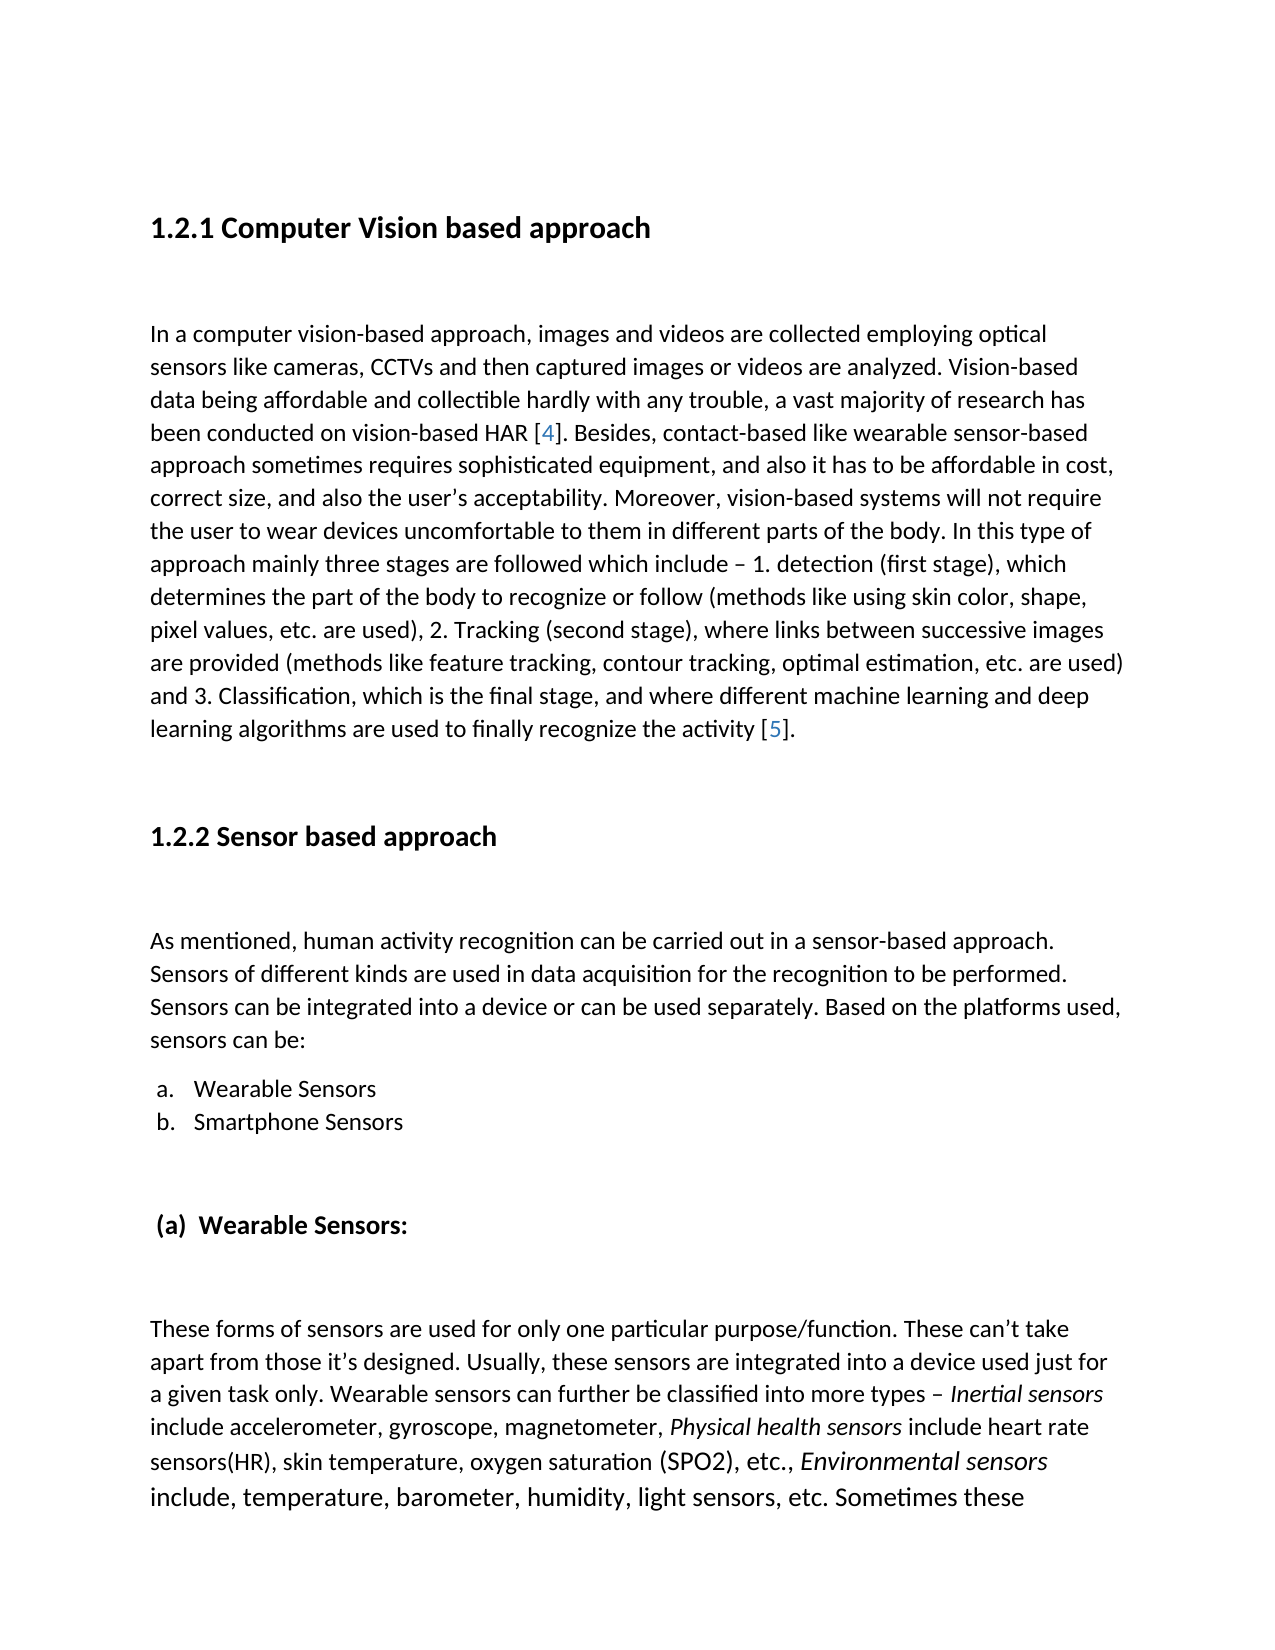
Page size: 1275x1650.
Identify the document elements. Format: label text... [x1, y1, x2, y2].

list Smartphone Sensors [156, 1106, 1125, 1137]
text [150, 1313, 1125, 1513]
text In a computer vision-based approach, images and videos are collected employing optical sensors like cameras, CCTVs and then captured images or videos are analyzed. Vision-based data being affordable and collectible hardly with any trouble, a vast majority of research has been conducted on vision-based HAR [4]. Besides, contact-based like wearable sensor-based approach sometimes requires sophisticated equipment, and also it has to be affordable in cost, correct size, and also the user’s acceptability. Moreover, vision-based systems will not require the user to wear devices uncomfortable to them in different parts of the body. In this type of approach mainly three stages are followed which include – 1. detection (first stage), which determines the part of the body to recognize or follow (methods like using skin color, shape, pixel values, etc. are used), 2. Tracking (second stage), where links between successive images are provided (methods like feature tracking, contour tracking, optimal estimation, etc. are used) and 3. Classification, which is the final stage, and where different machine learning and deep learning algorithms are used to finally recognize the activity [5]. [150, 318, 1125, 743]
list Wearable Sensors [156, 1073, 1125, 1104]
text 1.2.1 Computer Vision based approach [150, 208, 1125, 246]
text 1.2.2 Sensor based approach [150, 818, 1125, 853]
text As mentioned, human activity recognition can be carried out in a sensor-based approach. Sensors of different kinds are used in data acquisition for the recognition to be performed. Sensors can be integrated into a device or can be used separately. Based on the platforms used, sensors can be: [150, 925, 1125, 1054]
text (a) Wearable Sensors: [150, 1208, 1125, 1241]
